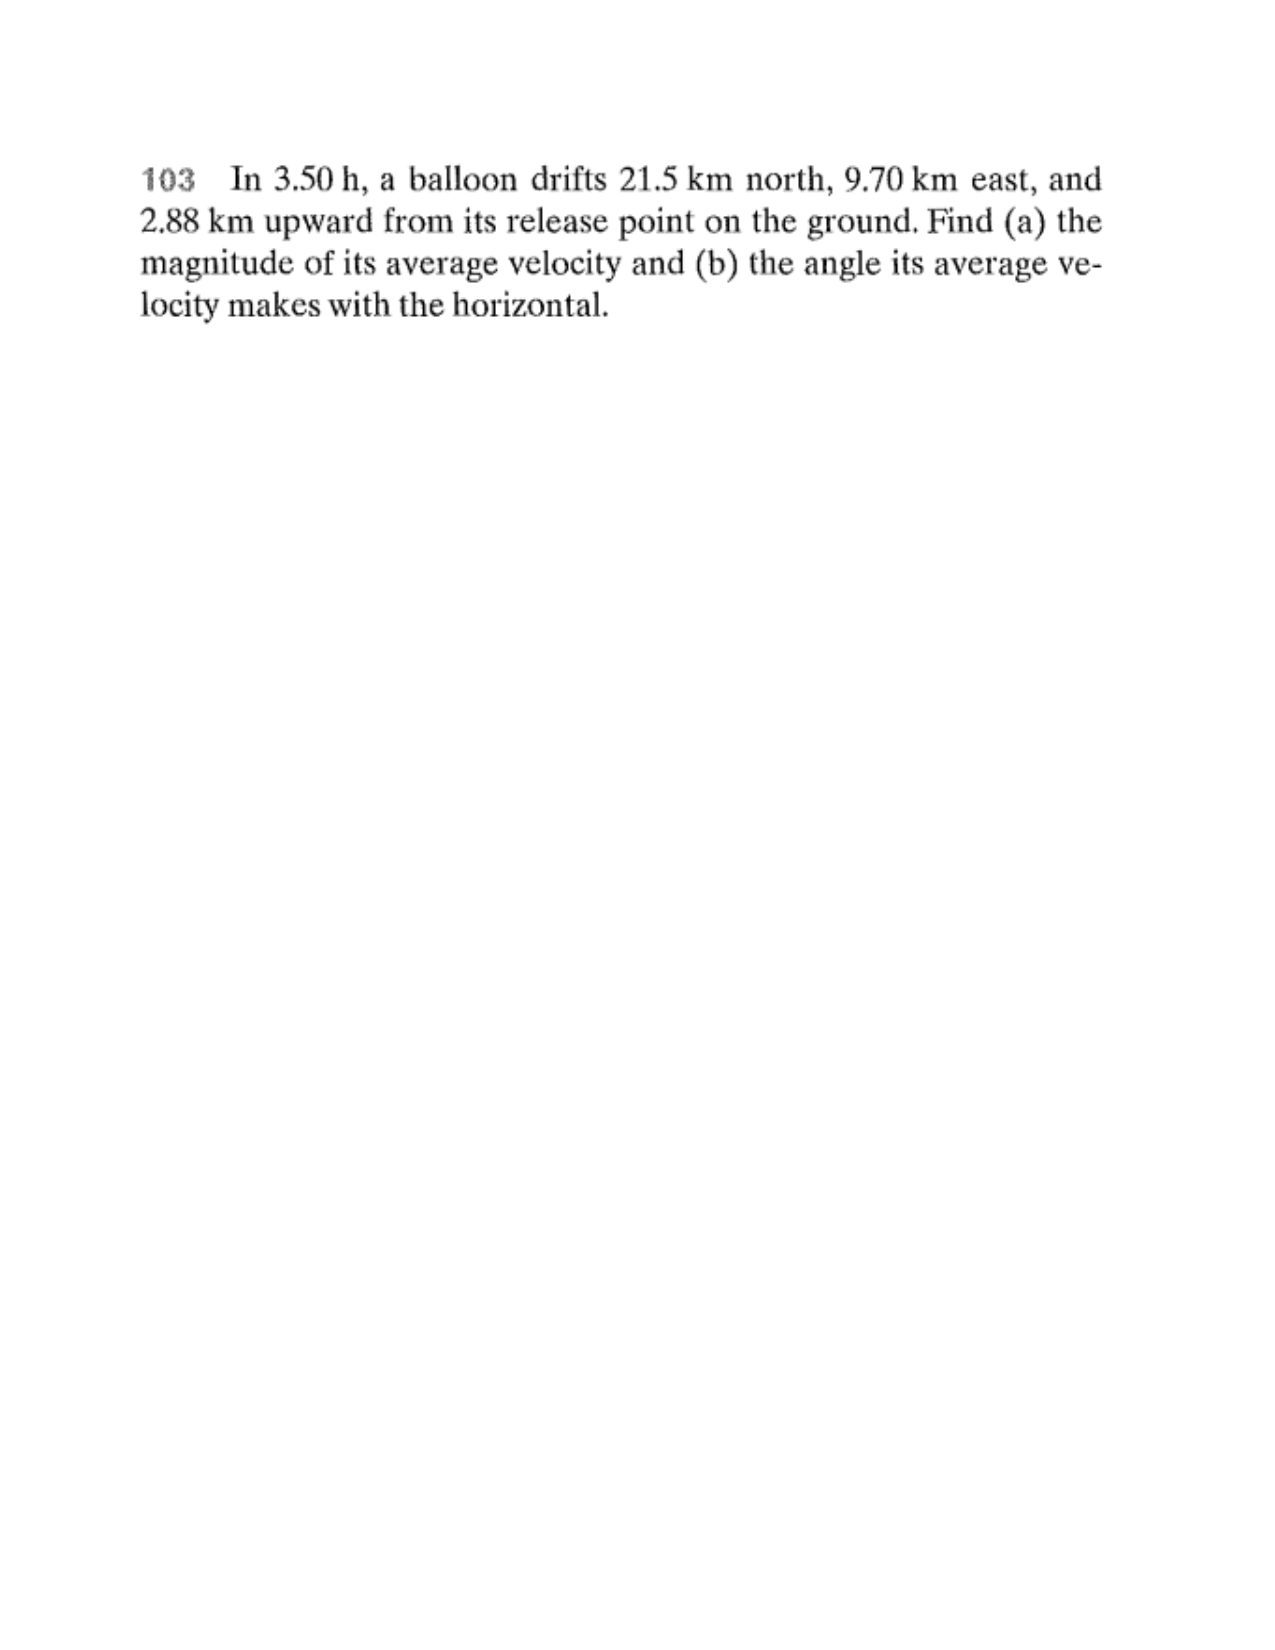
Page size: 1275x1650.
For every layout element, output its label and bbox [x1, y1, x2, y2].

picture [135, 150, 1129, 332]
